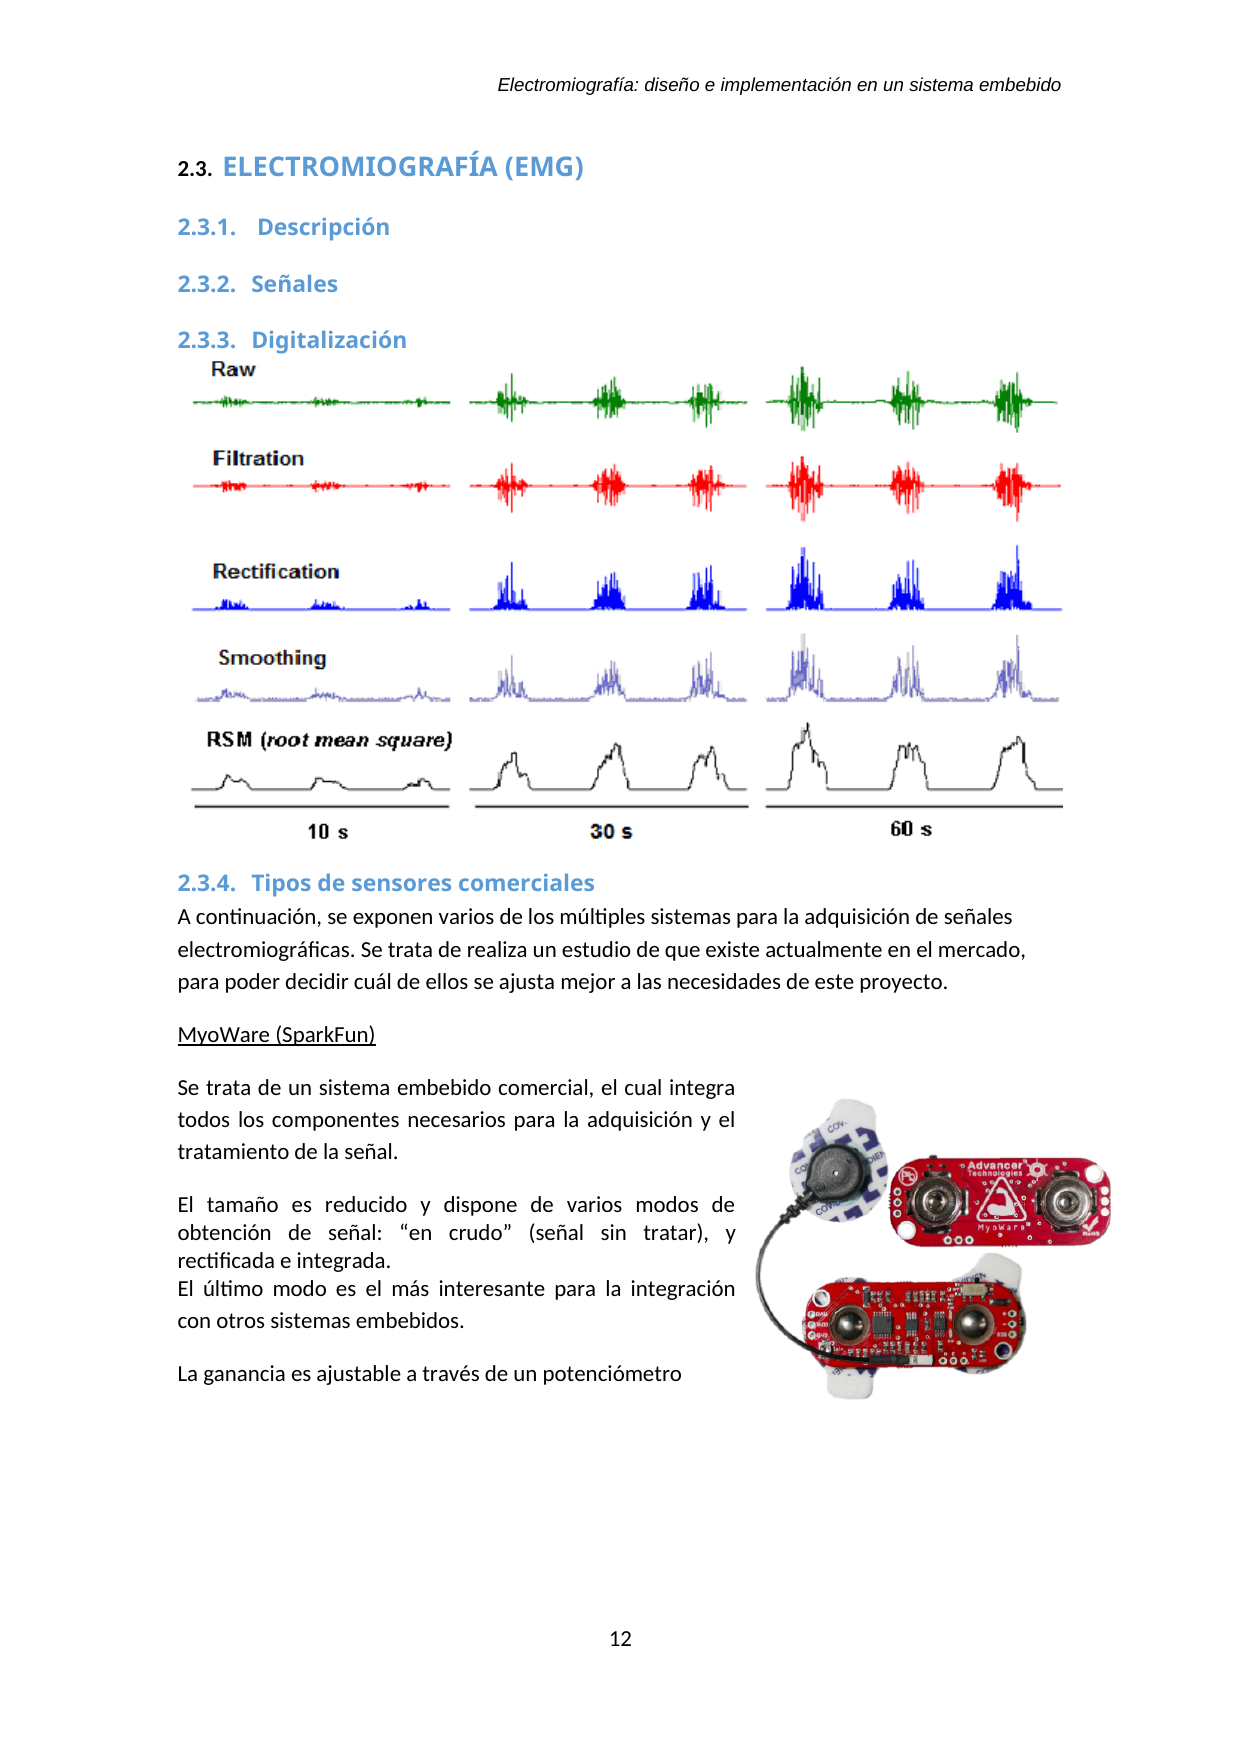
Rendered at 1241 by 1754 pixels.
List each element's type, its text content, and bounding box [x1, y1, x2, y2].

subtitle Digitalización [177, 324, 1063, 356]
text El último modo es el más interesante para la integración con otros sistemas embebidos. [177, 1274, 755, 1334]
subtitle Tipos de sensores comerciales [177, 867, 1063, 898]
subtitle Señales [177, 268, 1063, 299]
picture [177, 360, 1063, 842]
text La ganancia es ajustable a través de un potenciómetro [177, 1359, 755, 1388]
text A continuación, se exponen varios de los múltiples sistemas para la adquisición de señales electromiográficas. Se trata de realiza un estudio de que existe actualmente en el mercado, para poder decidir cuál de ellos se ajusta mejor a las necesidades de este proyecto. [177, 902, 1063, 995]
text MyoWare (SparkFun) [177, 1020, 1063, 1048]
picture [755, 1090, 1111, 1403]
text Se trata de un sistema embebido comercial, el cual integra todos los componentes necesarios para la adquisición y el tratamiento de la señal. [177, 1073, 1063, 1165]
subtitle ELECTROMIOGRAFÍA (EMG) [177, 148, 1063, 184]
subtitle Descripción [177, 211, 1063, 242]
text El tamaño es reducido y dispone de varios modos de obtención de señal: “en crudo” (señal sin tratar), y rectificada e integrada. [177, 1190, 755, 1274]
